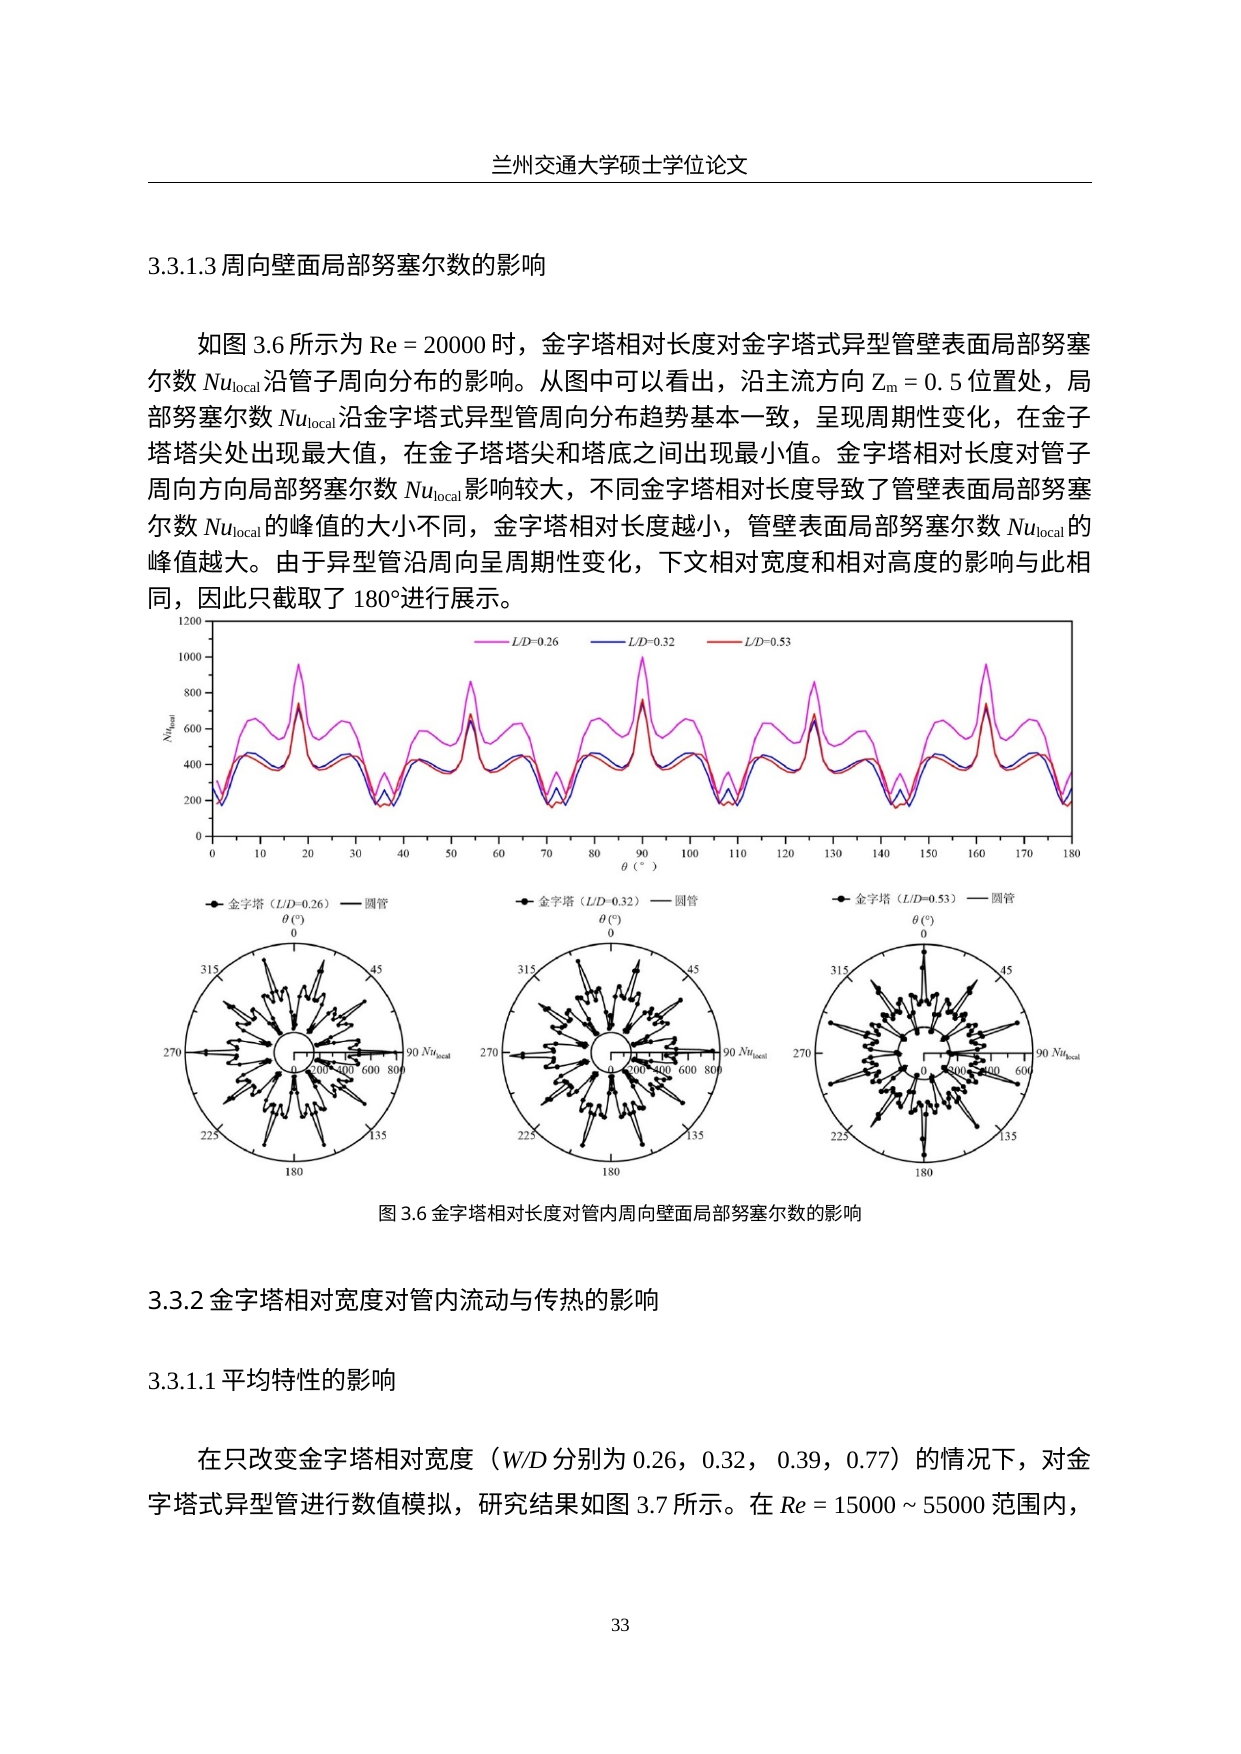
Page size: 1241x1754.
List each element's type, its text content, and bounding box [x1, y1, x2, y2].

subtitle 3.3.1.3周向壁面局部努塞尔数的影响 [148, 246, 1092, 282]
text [148, 1439, 1092, 1521]
subtitle 3.3.1.1平均特性的影响 [148, 1360, 1092, 1396]
subtitle 3.3.2金字塔相对宽度对管内流动与传热的影响 [148, 1281, 1092, 1317]
text 如图3.6所示为Re = 20000时，金字塔相对长度对金字塔式异型管壁表面局部努塞尔数Nulocal沿管子周向分布的影响。从图中可以看出，沿主流方向Zm = 0. 5位置处，局部努塞尔数Nulocal沿金字塔式异型管周向分布趋势基本一致，呈现周期性变化，在金子塔塔尖处出现最大值，在金子塔塔尖和塔底之间出现最小值。金字塔相对长度对管子周向方向局部努塞尔数Nulocal影响较大，不同金字塔相对长度导致了管壁表面局部努塞尔数Nulocal的峰值的大小不同，金字塔相对长度越小，管壁表面局部努塞尔数Nulocal的峰值越大。由于异型管沿周向呈周期性变化，下文相对宽度和相对高度的影响与此相同，因此只截取了180°进行展示。 [148, 325, 1092, 615]
picture [160, 615, 1081, 1192]
text 图3.6金字塔相对长度对管内周向壁面局部努塞尔数的影响 [148, 1198, 1092, 1226]
